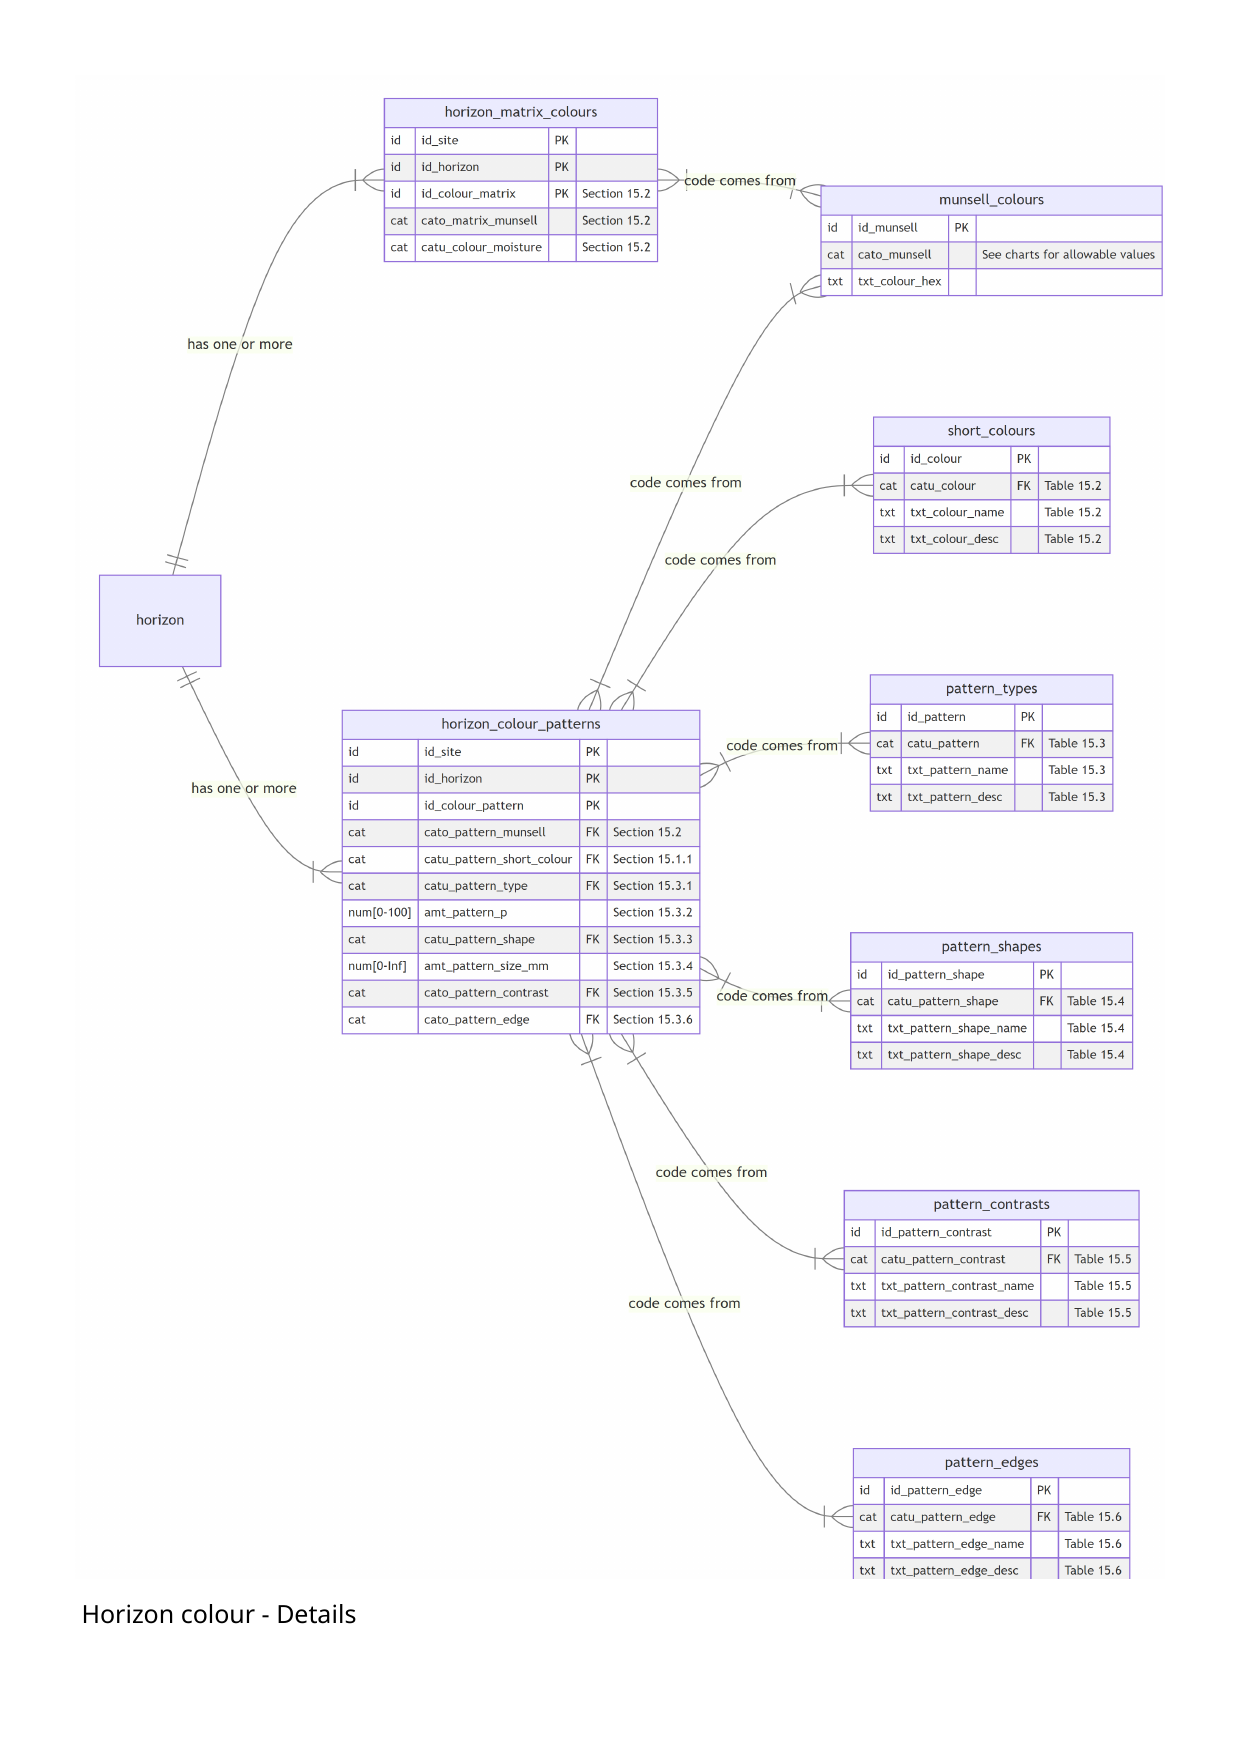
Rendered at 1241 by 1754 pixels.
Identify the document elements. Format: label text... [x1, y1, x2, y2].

picture [75, 75, 1165, 1579]
text Horizon colour - Details [75, 1597, 1165, 1631]
